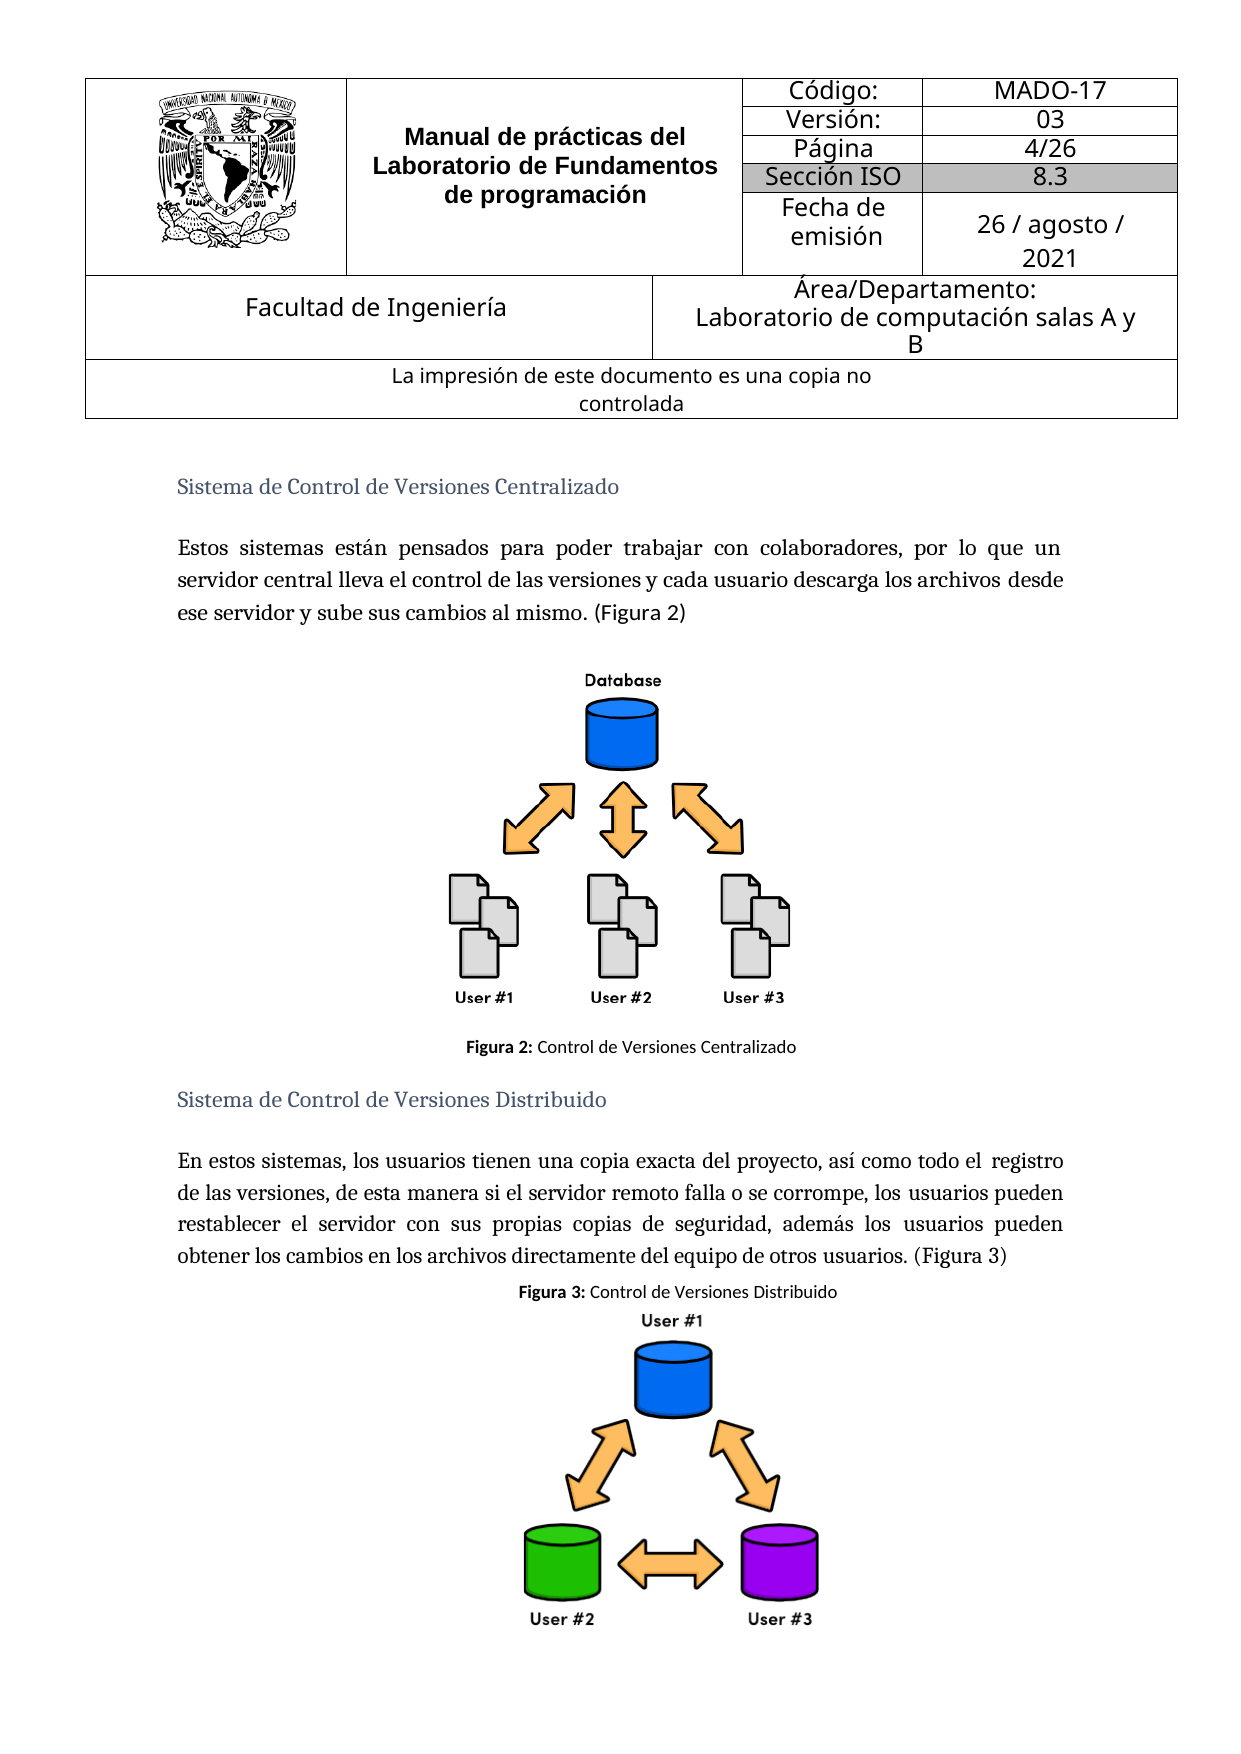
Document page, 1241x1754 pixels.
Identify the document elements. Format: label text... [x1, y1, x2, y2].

text Figura 3: Control de Versiones Distribuido [518, 1280, 1190, 1303]
picture [448, 673, 791, 1003]
table_cell 26 / agosto / 2021 [923, 193, 1177, 275]
text Figura 2: Control de Versiones Centralizado [332, 1036, 930, 1058]
table_cell Facultad de Ingeniería [86, 276, 652, 359]
text En estos sistemas, los usuarios tienen una copia exacta del proyecto, así como todo el registro de las versiones, de esta manera si el servidor remoto falla o se corrompe, los usuarios pueden restablecer el servidor con sus propias copias de seguridad, además los usuarios pueden obtener los cambios en los archivos directamente del equipo de otros usuarios. (Figura 3) [177, 1147, 1063, 1269]
table_cell 03 [923, 107, 1177, 135]
text Sistema de Control de Versiones Centralizado [177, 474, 1190, 500]
table_cell Área/Departamento: Laboratorio de computación salas A y B [653, 276, 1177, 359]
table_cell 8.3 [923, 164, 1177, 192]
picture [523, 1313, 819, 1626]
table_header [86, 79, 346, 275]
table_cell Fecha de emisión [743, 193, 922, 275]
table_header Código: [743, 79, 922, 106]
picture [156, 90, 297, 248]
table_cell Sección ISO [743, 164, 922, 192]
table_cell 4/26 [923, 136, 1177, 163]
table_cell Versión: [743, 107, 922, 135]
table_header Manual de prácticas del Laboratorio de Fundamentos de programación [347, 79, 742, 275]
table_header MADO-17 [923, 79, 1177, 106]
table_cell La impresión de este documento es una copia no controlada [86, 360, 1177, 418]
table_cell Página [743, 136, 922, 163]
text Sistema de Control de Versiones Distribuido [177, 1087, 1190, 1113]
text Estos sistemas están pensados para poder trabajar con colaboradores, por lo que un servidor central lleva el control de las versiones y cada usuario descarga los archivos desde ese servidor y sube sus cambios al mismo. (Figura 2) [177, 534, 1063, 627]
